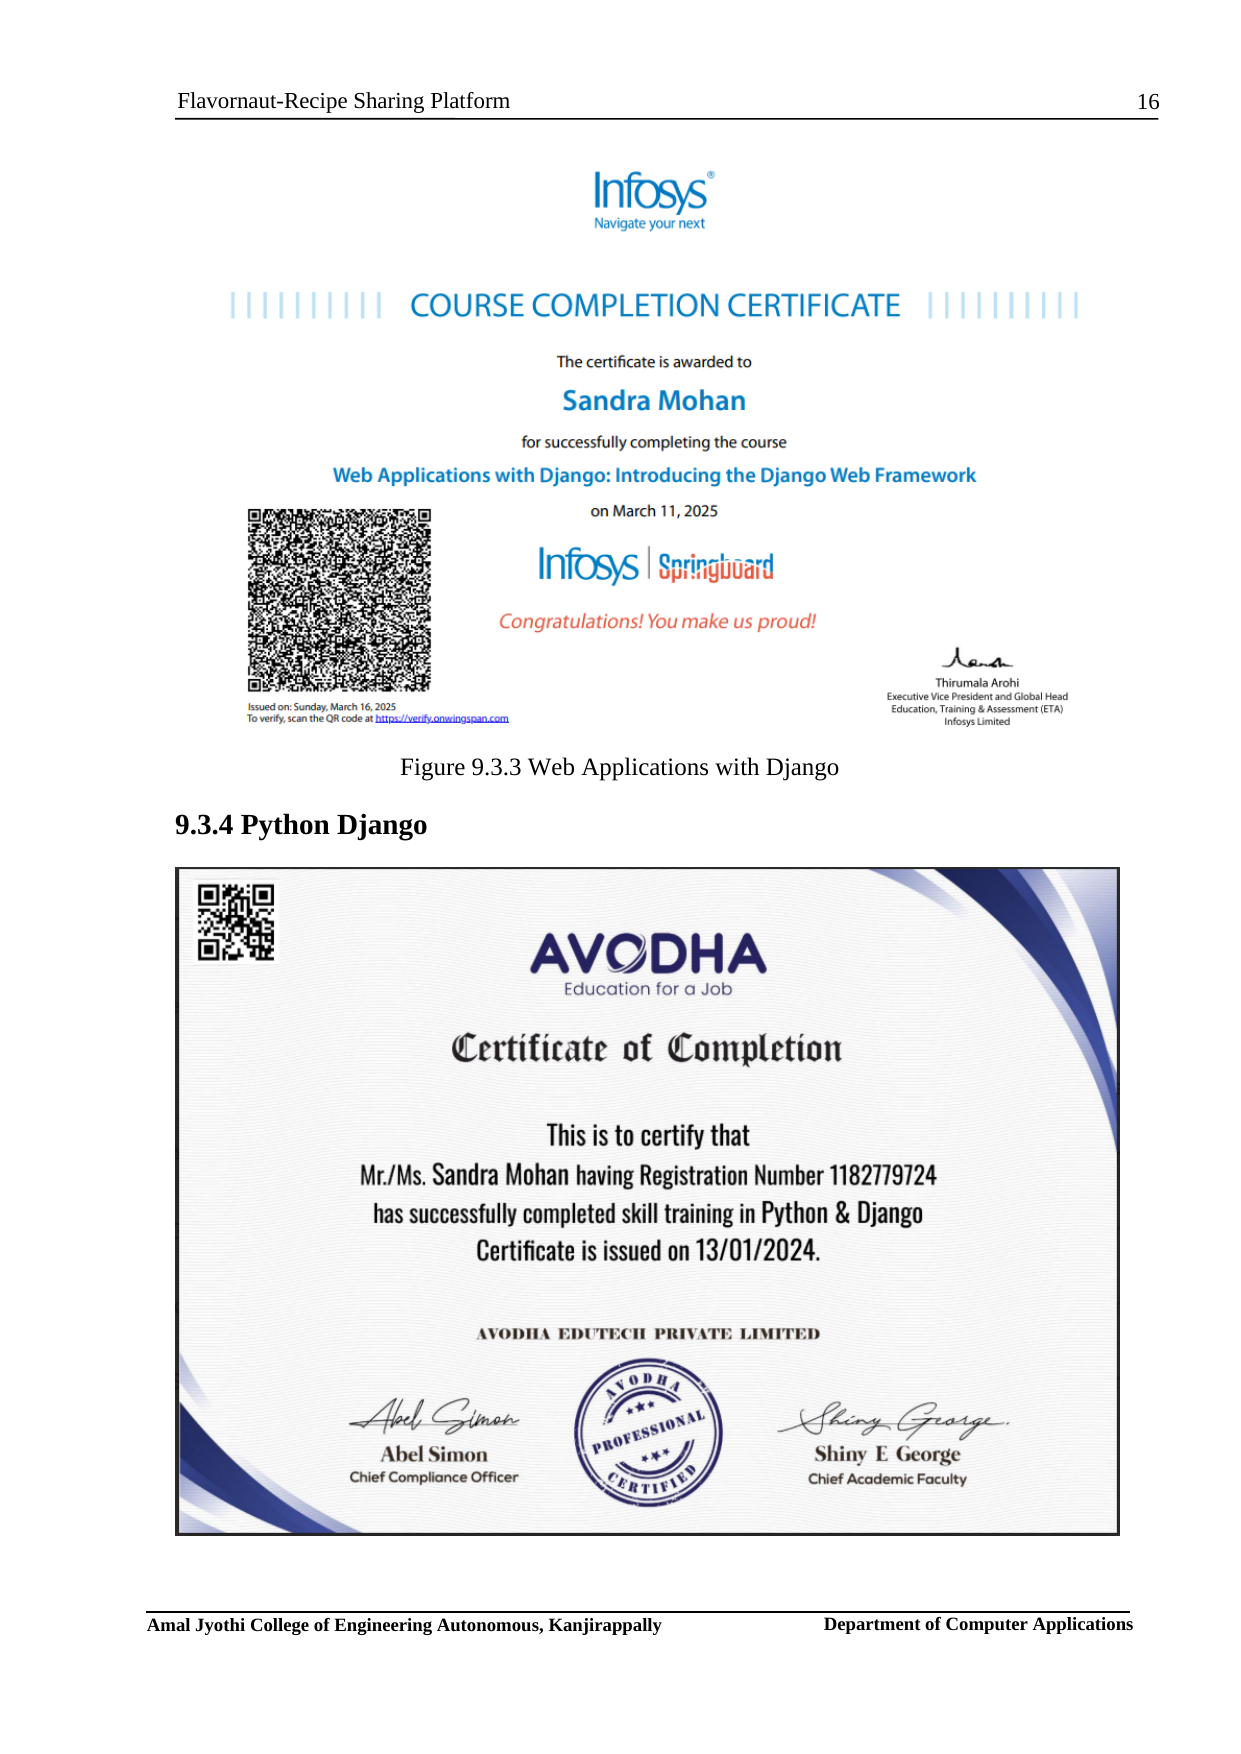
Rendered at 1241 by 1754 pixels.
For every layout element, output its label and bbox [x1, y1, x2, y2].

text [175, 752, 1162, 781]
picture [175, 867, 1120, 1536]
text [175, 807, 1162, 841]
picture [219, 141, 1090, 752]
